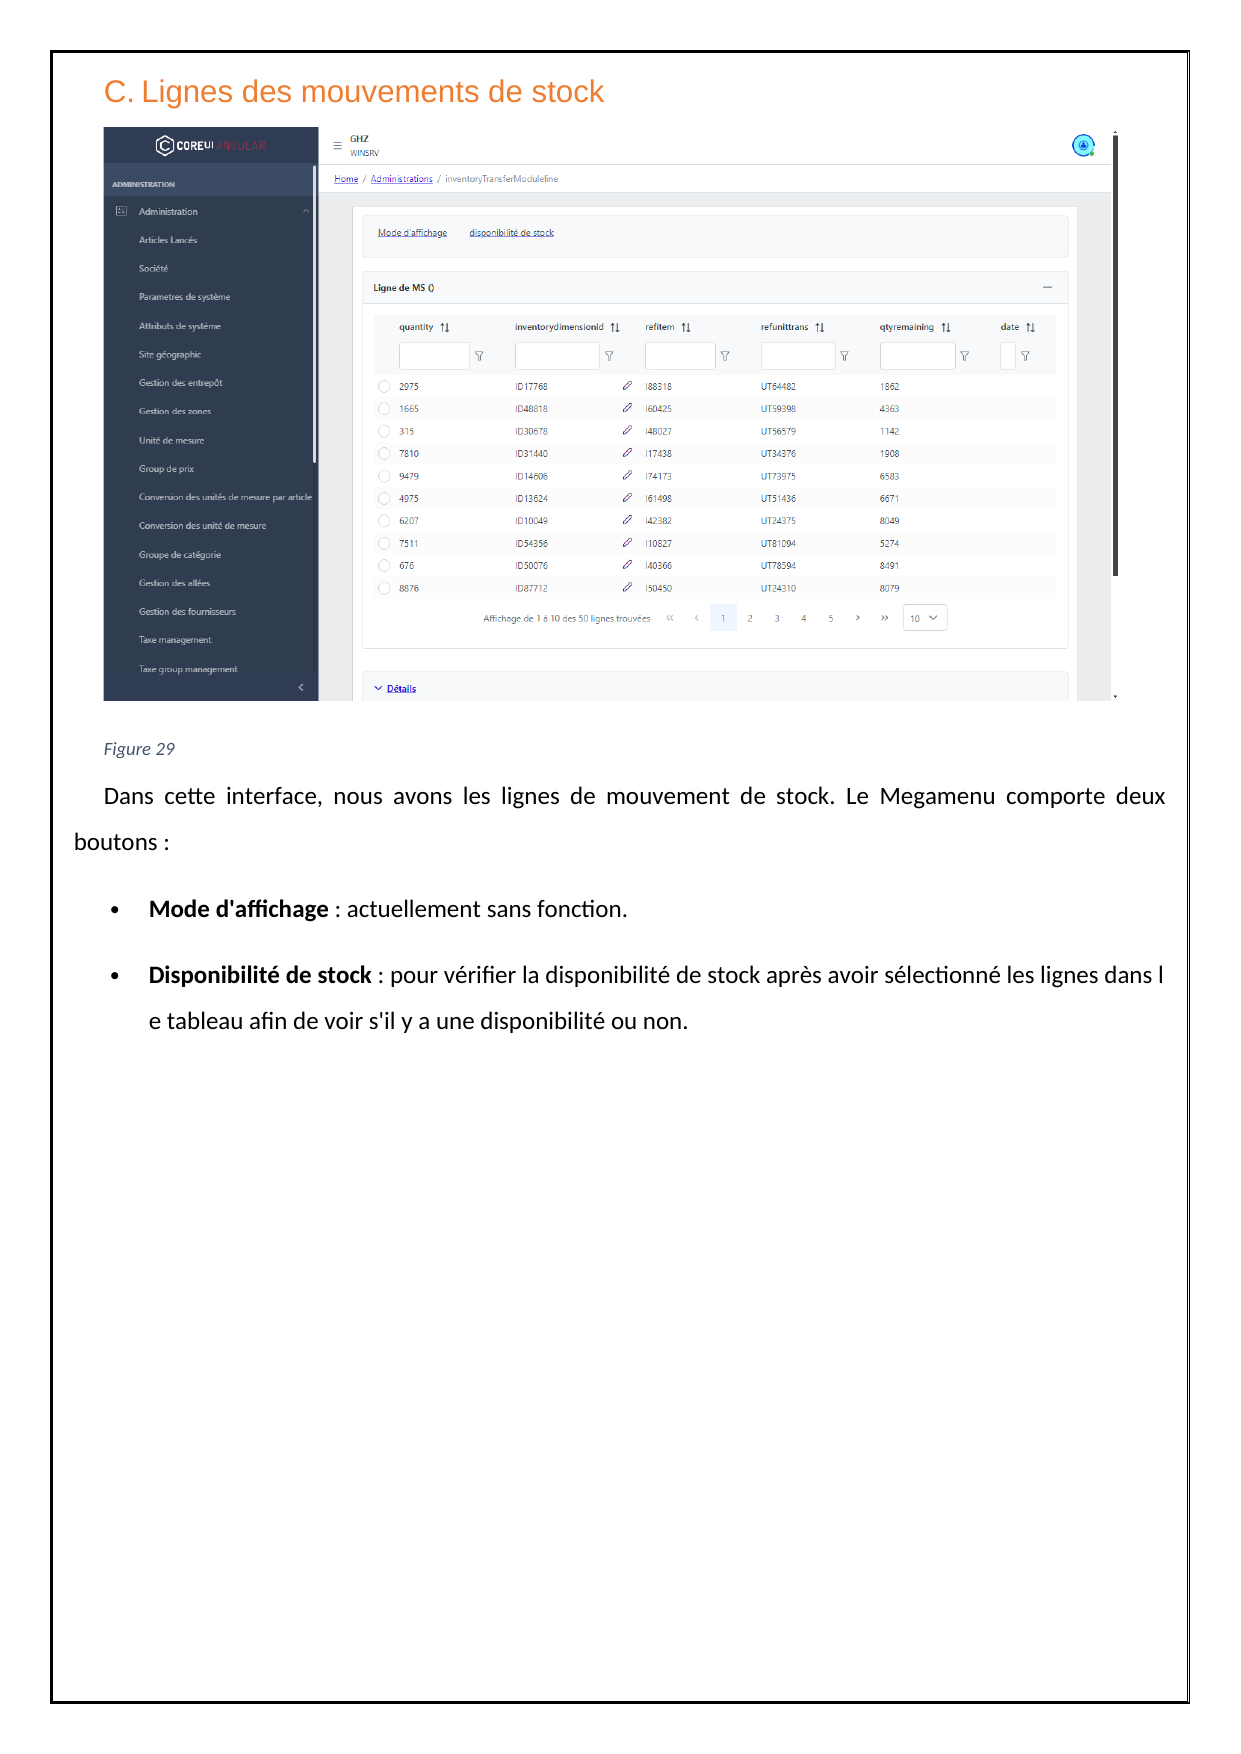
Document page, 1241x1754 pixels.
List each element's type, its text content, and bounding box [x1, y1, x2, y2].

list Mode d'affichage : actuellement sans fonction. [111, 893, 1167, 923]
text Figure 29 [73, 737, 1167, 760]
list Disponibilité de stock : pour vérifier la disponibilité de stock après avoir sélectionné les lignes dans le tableau afin de voir s'il y a une disponibilité ou non. [111, 959, 1167, 1036]
subtitle Lignes des mouvements de stock [103, 73, 1167, 109]
text Dans cette interface, nous avons les lignes de mouvement de stock. Le Megamenu comporte deux boutons : [73, 781, 1167, 857]
picture [103, 127, 1119, 701]
